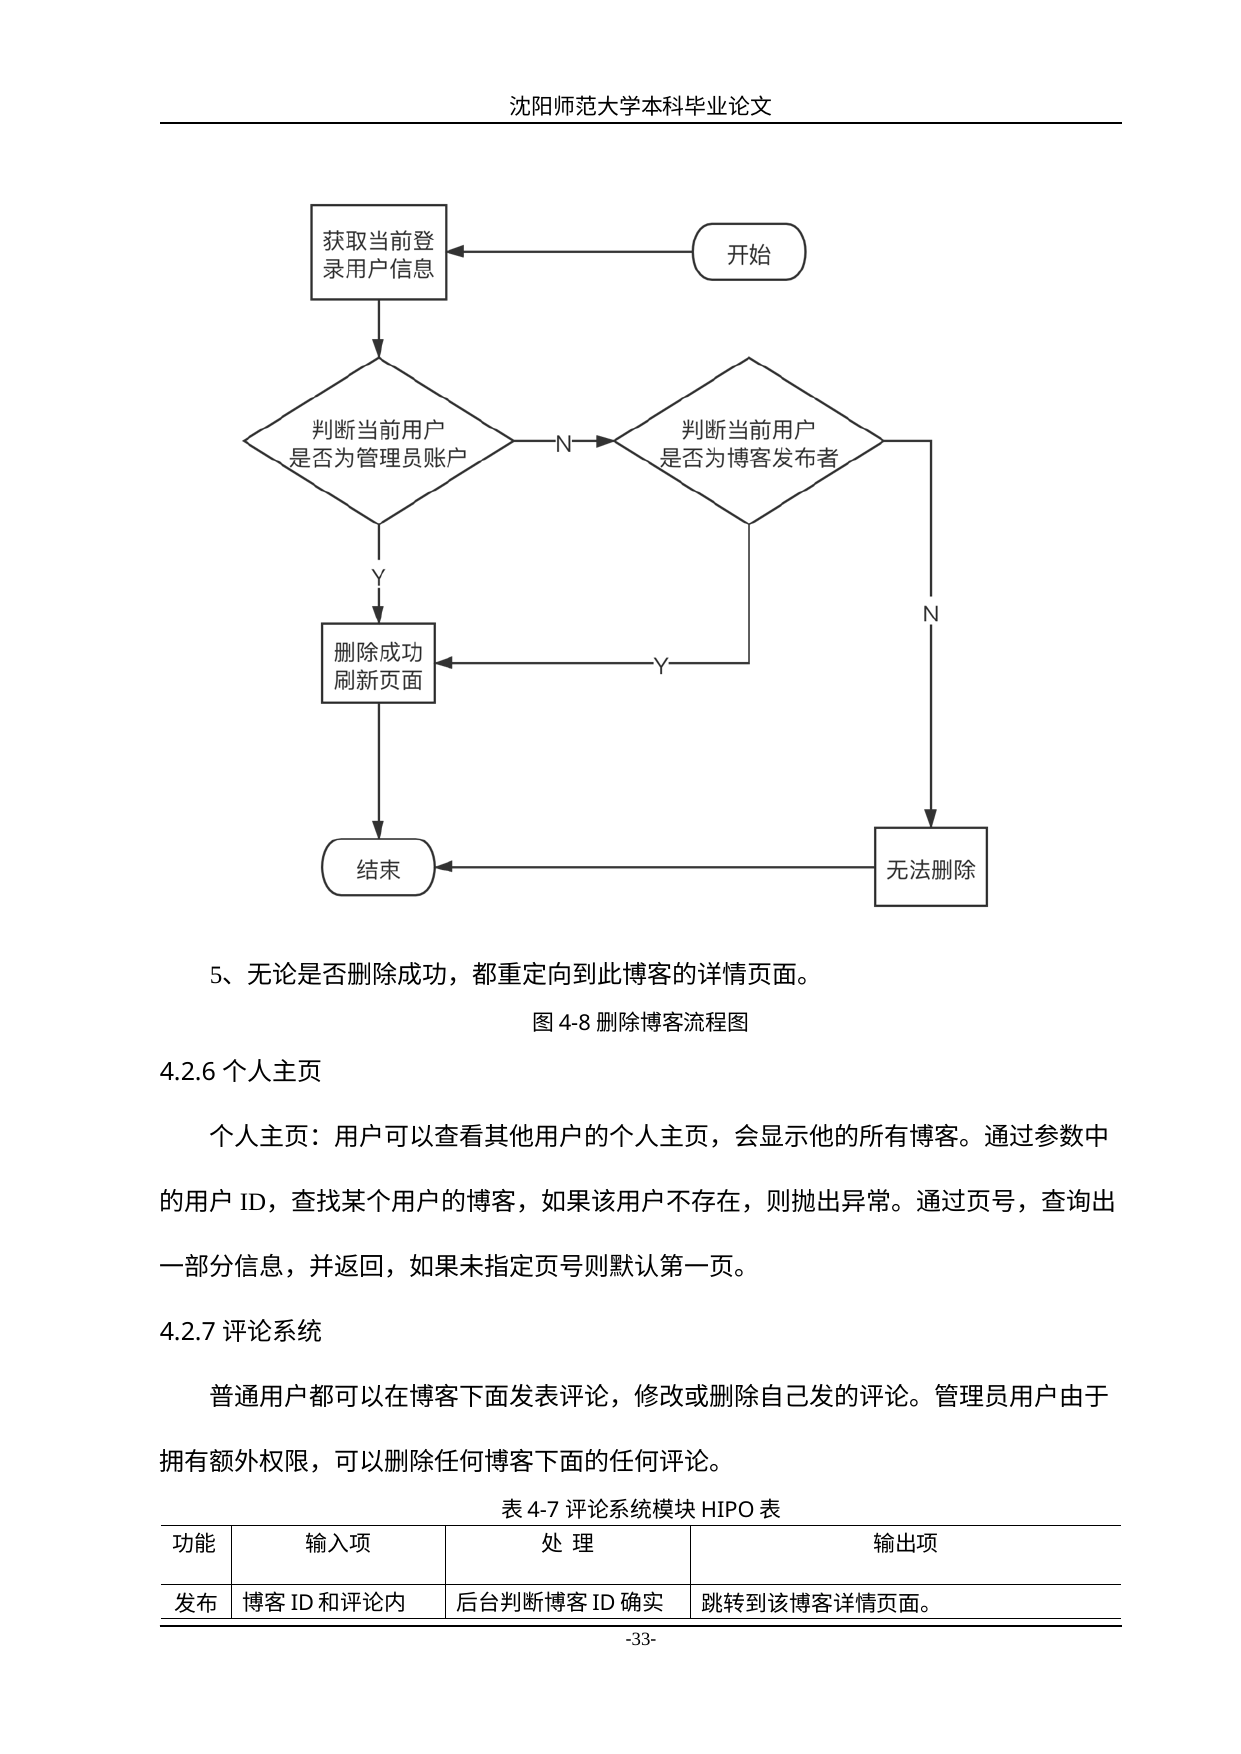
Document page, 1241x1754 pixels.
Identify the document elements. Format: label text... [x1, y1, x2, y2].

text 表4-7 评论系统模块HIPO表 [159, 1492, 1122, 1525]
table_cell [446, 1585, 690, 1618]
text 个人主页：用户可以查看其他用户的个人主页，会显示他的所有博客。通过参数中的用户ID，查找某个用户的博客，如果该用户不存在，则抛出异常。通过页号，查询出一部分信息，并返回，如果未指定页号则默认第一页。 [159, 1102, 1122, 1297]
subtitle 4.2.7 评论系统 [159, 1297, 1122, 1362]
table_cell 博客ID和评论内容。 [232, 1585, 445, 1618]
table_cell 发布评论 [161, 1585, 231, 1618]
text 图4-8 删除博客流程图 [159, 1005, 1122, 1037]
table_cell 跳转到该博客详情页面。 [691, 1585, 1121, 1618]
table_header 输入项 [232, 1526, 445, 1584]
table_header 处 理 [446, 1526, 690, 1584]
picture [215, 176, 1015, 934]
table_header 输出项 [691, 1526, 1121, 1584]
table_header 功能 [161, 1526, 231, 1584]
text 普通用户都可以在博客下面发表评论，修改或删除自己发的评论。管理员用户由于拥有额外权限，可以删除任何博客下面的任何评论。 [159, 1362, 1122, 1492]
subtitle 4.2.6 个人主页 [159, 1037, 1122, 1102]
